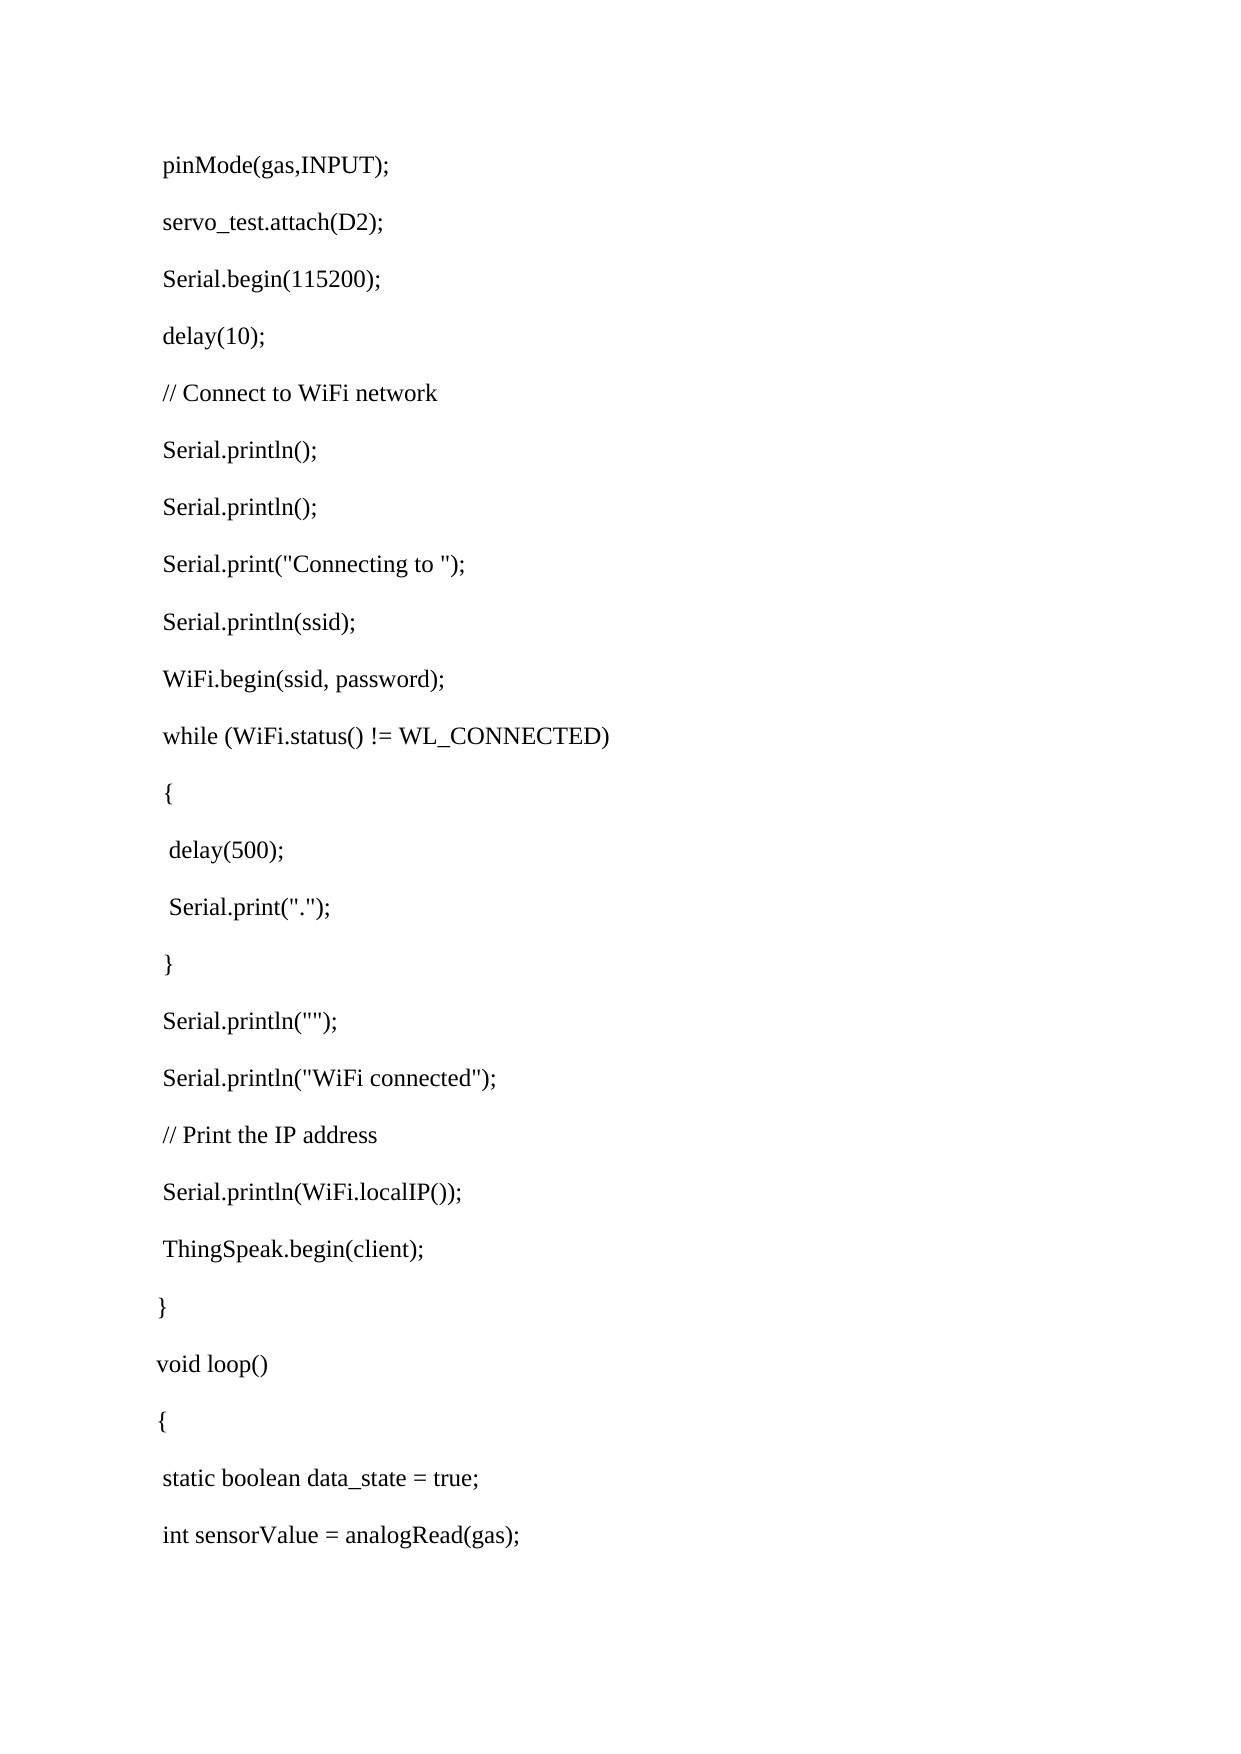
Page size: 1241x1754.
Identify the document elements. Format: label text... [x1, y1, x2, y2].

text // Print the IP address [150, 1120, 1090, 1149]
text static boolean data_state = true; [150, 1463, 1090, 1492]
text Serial.print("."); [150, 892, 1090, 921]
text } [150, 949, 1090, 978]
text delay(10); [150, 321, 1090, 350]
text int sensorValue = analogRead(gas); [150, 1520, 1090, 1549]
text ThingSpeak.begin(client); [150, 1234, 1090, 1263]
text { [150, 1406, 1090, 1434]
text } [150, 1292, 1090, 1320]
text while (WiFi.status() != WL_CONNECTED) [150, 721, 1090, 749]
text Serial.println(""); [150, 1006, 1090, 1035]
text Serial.println("WiFi connected"); [150, 1063, 1090, 1092]
text // Connect to WiFi network [150, 378, 1090, 407]
text pinMode(gas,INPUT); [150, 150, 1090, 179]
text { [150, 778, 1090, 807]
text servo_test.attach(D2); [150, 207, 1090, 236]
text WiFi.begin(ssid, password); [150, 664, 1090, 692]
text Serial.println(ssid); [150, 607, 1090, 635]
text Serial.println(); [150, 492, 1090, 521]
text Serial.println(WiFi.localIP()); [150, 1177, 1090, 1206]
text Serial.begin(115200); [150, 264, 1090, 293]
text void loop() [150, 1349, 1090, 1377]
text delay(500); [150, 835, 1090, 864]
text Serial.print("Connecting to "); [150, 549, 1090, 578]
text Serial.println(); [150, 435, 1090, 464]
